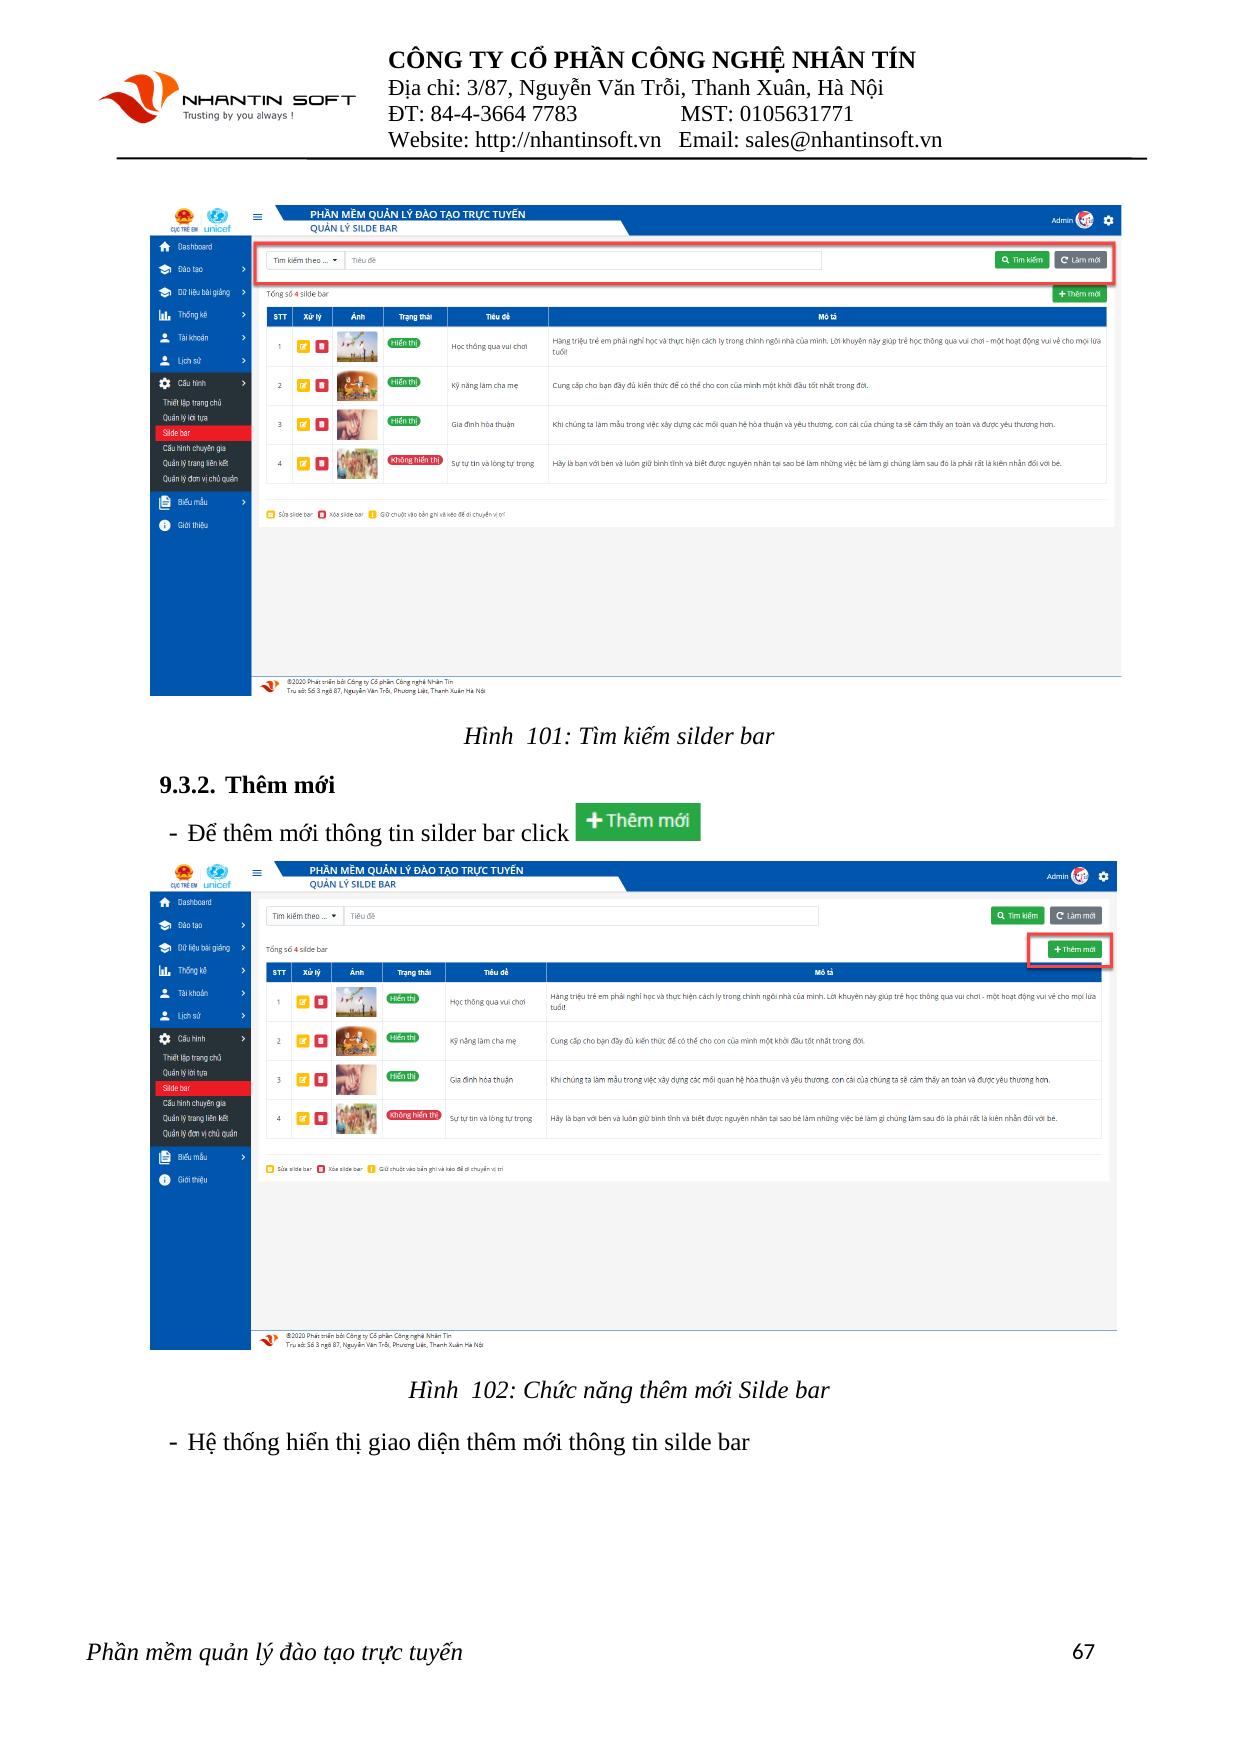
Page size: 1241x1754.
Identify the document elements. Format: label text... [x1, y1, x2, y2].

list Hệ thống hiển thị giao diện thêm mới thông tin silde bar [169, 1424, 1165, 1456]
subtitle Thêm mới [159, 771, 1165, 799]
picture [575, 803, 701, 841]
picture [150, 205, 1122, 696]
picture [150, 861, 1117, 1350]
picture [86, 45, 366, 150]
list Để thêm mới thông tin silder bar click [169, 803, 1165, 847]
